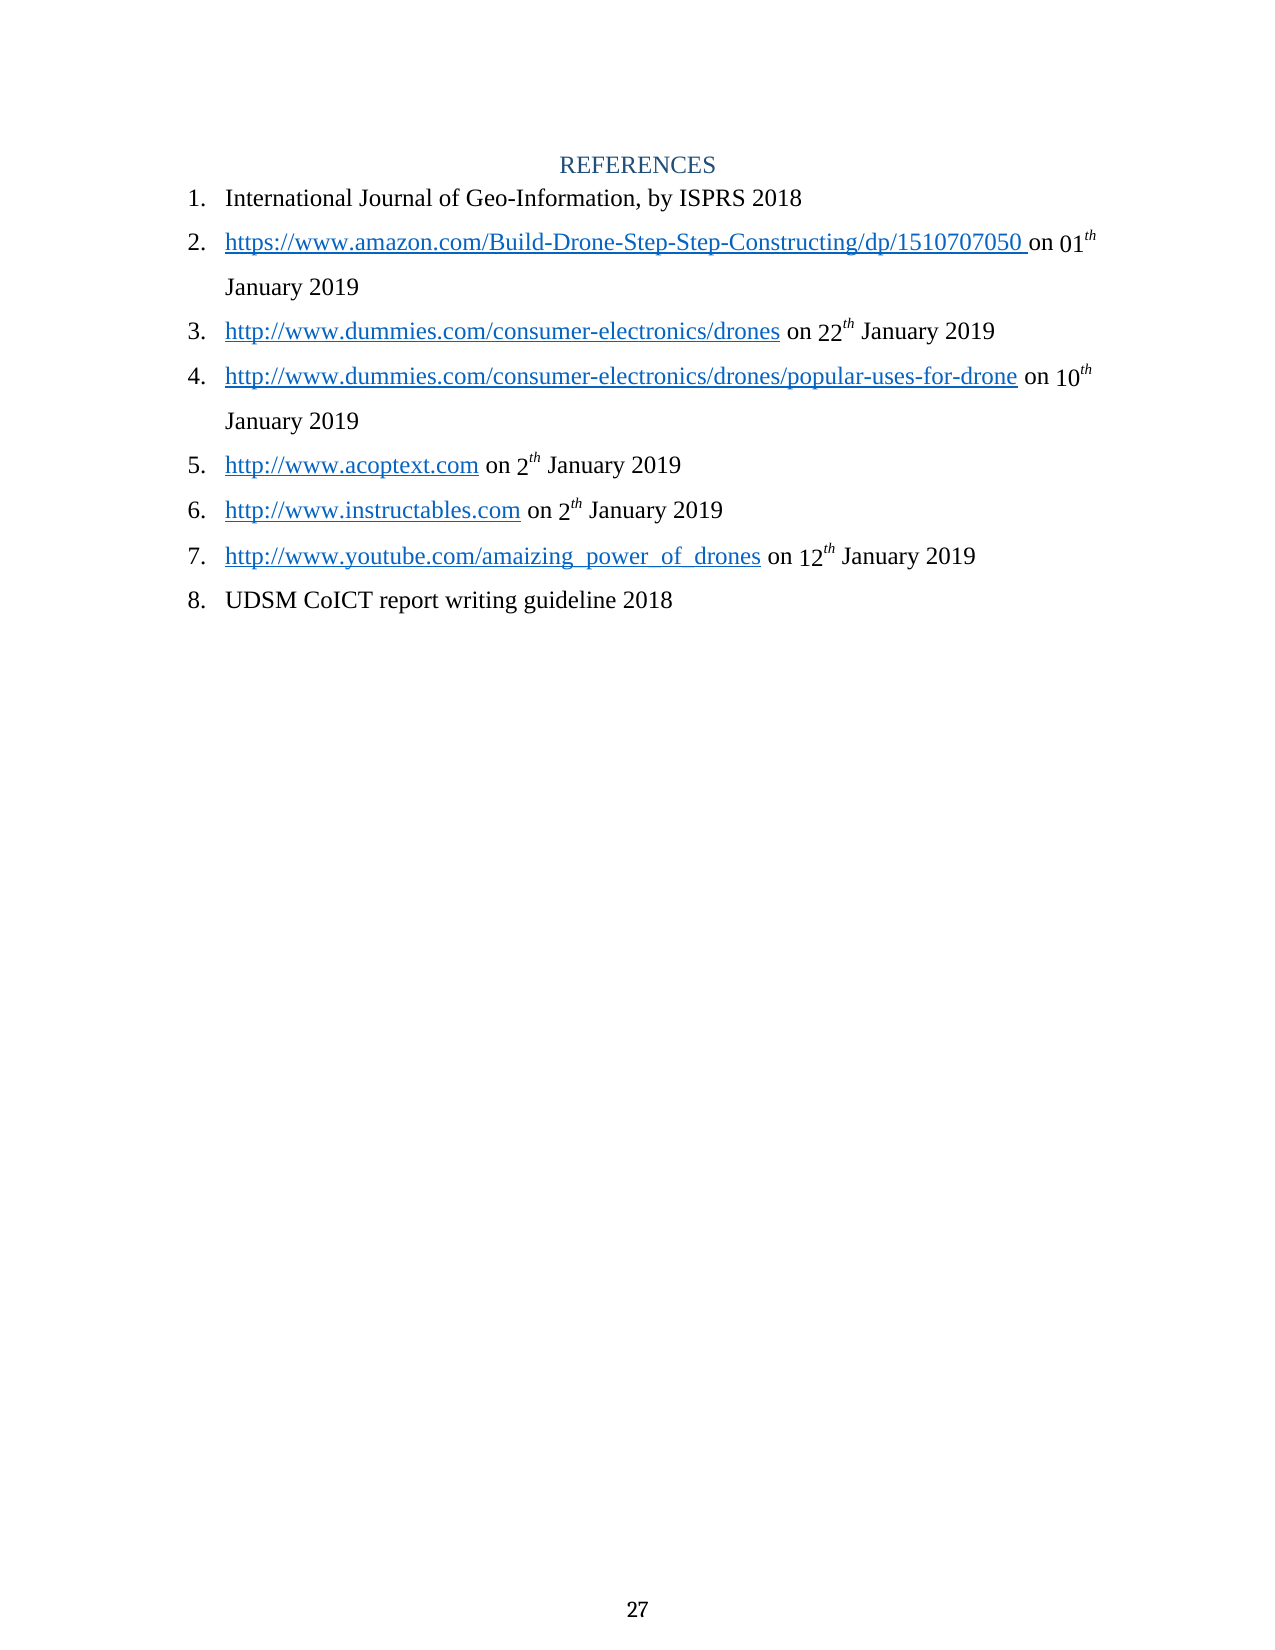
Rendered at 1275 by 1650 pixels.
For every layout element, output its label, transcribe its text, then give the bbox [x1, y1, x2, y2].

list http://www.dummies.com/consumer-electronics/drones on January 2019 [187, 315, 1125, 346]
list http://www.instructables.com on January 2019 [187, 494, 1125, 526]
list UDSM CoICT report writing guideline 2018 [187, 585, 1125, 614]
list http://www.youtube.com/amaizing_power_of_drones on January 2019 [187, 540, 1125, 571]
list International Journal of Geo-Information, by ISPRS 2018 [187, 183, 1125, 212]
list http://www.acoptext.com on January 2019 [187, 449, 1125, 480]
subtitle REFERENCES [150, 150, 1125, 179]
list http://www.dummies.com/consumer-electronics/drones/popular-uses-for-drone on January 2019 [187, 360, 1125, 434]
list https://www.amazon.com/Build-Drone-Step-Step-Constructing/dp/1510707050 on January 2019 [187, 226, 1125, 300]
